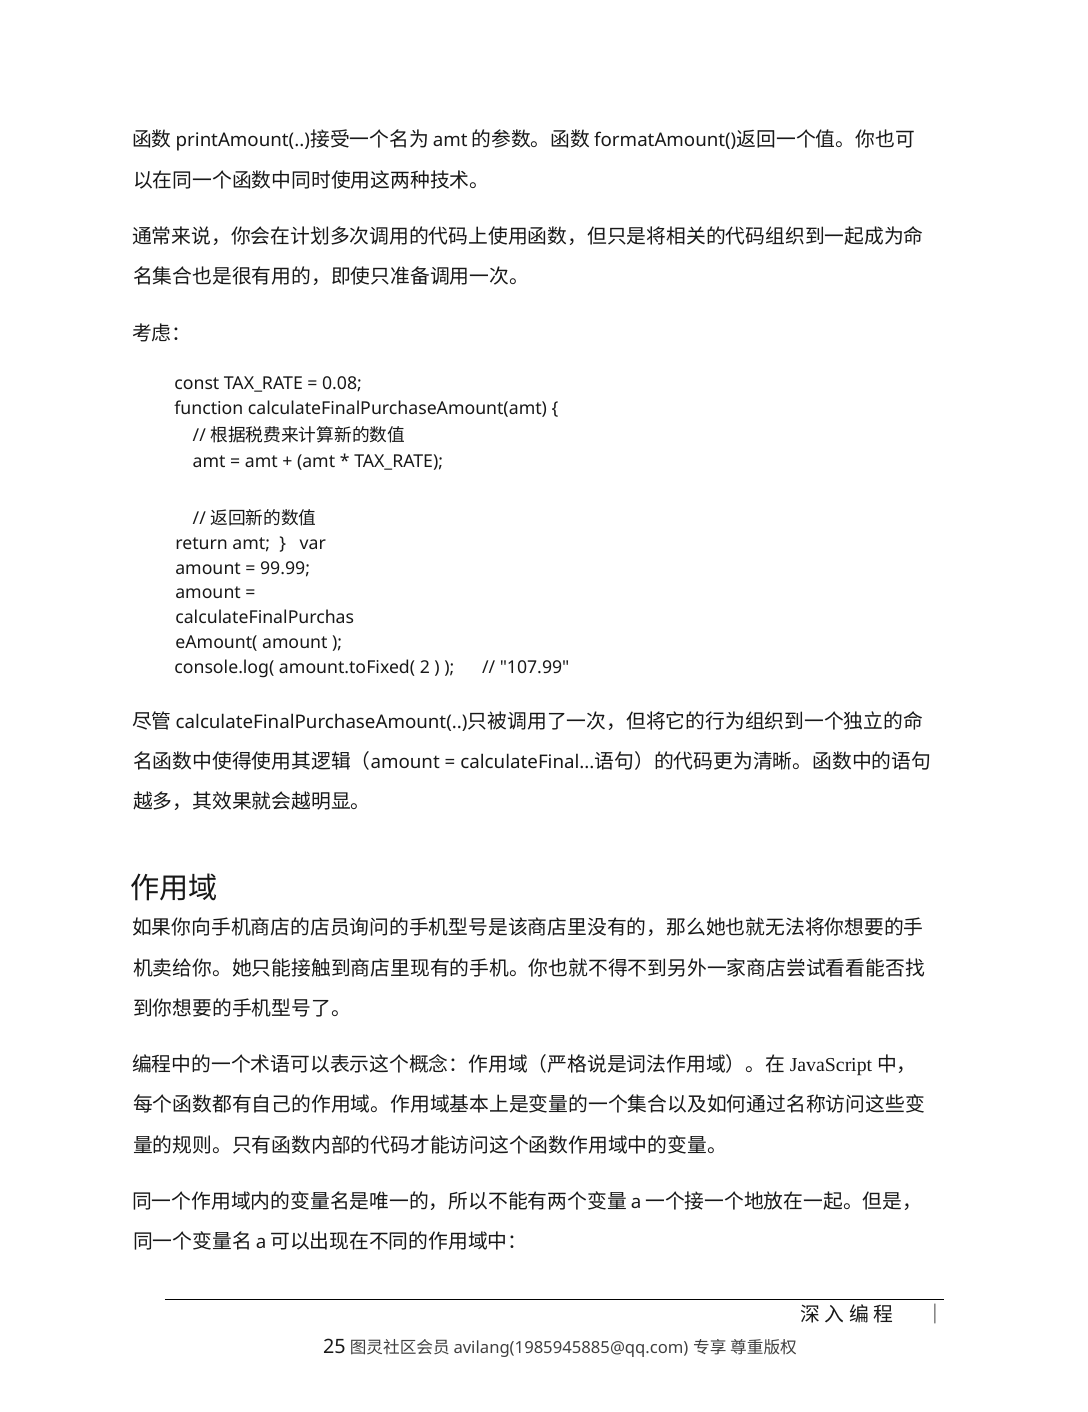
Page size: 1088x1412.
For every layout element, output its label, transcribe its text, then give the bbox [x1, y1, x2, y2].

text console.log( amount.toFixed( 2 ) ); // "107.99" [174, 655, 745, 679]
text 通常来说，你会在计划多次调用的代码上使用函数，但只是将相关的代码组织到一起成为命名集合也是很有用的，即使只准备调用一次。 [132, 220, 932, 289]
text const TAX_RATE = 0.08; [174, 370, 408, 394]
text 考虑： [132, 317, 932, 346]
text // 返回新的数值 return amt; } var amount = 99.99; amount = calculateFinalPurchaseAmount( amount ); [174, 504, 364, 654]
text amt = amt + (amt * TAX_RATE); [174, 448, 745, 473]
text 作用域 [130, 864, 932, 906]
text 编程中的一个术语可以表示这个概念：作用域（严格说是词法作用域）。在 JavaScript 中，每个函数都有自己的作用域。作用域基本上是变量的一个集合以及如何通过名称访问这些变量的规则。只有函数内部的代码才能访问这个函数作用域中的变量。 [132, 1049, 932, 1158]
text 尽管calculateFinalPurchaseAmount(..)只被调用了一次，但将它的行为组织到一个独立的命名函数中使得使用其逻辑（amount = calculateFinal...语句）的代码更为清晰。函数中的语句越多，其效果就会越明显。 [132, 705, 932, 815]
text 函数printAmount(..)接受一个名为amt的参数。函数formatAmount()返回一个值。你也可以在同一个函数中同时使用这两种技术。 [132, 124, 932, 193]
text function calculateFinalPurchaseAmount(amt) { [174, 395, 745, 419]
text 同一个作用域内的变量名是唯一的，所以不能有两个变量a一个接一个地放在一起。但是，同一个变量名a可以出现在不同的作用域中： [132, 1186, 932, 1254]
text // 根据税费来计算新的数值 [174, 421, 932, 446]
text 如果你向手机商店的店员询问的手机型号是该商店里没有的，那么她也就无法将你想要的手机卖给你。她只能接触到商店里现有的手机。你也就不得不到另外一家商店尝试看看能否找到你想要的手机型号了。 [132, 912, 932, 1021]
